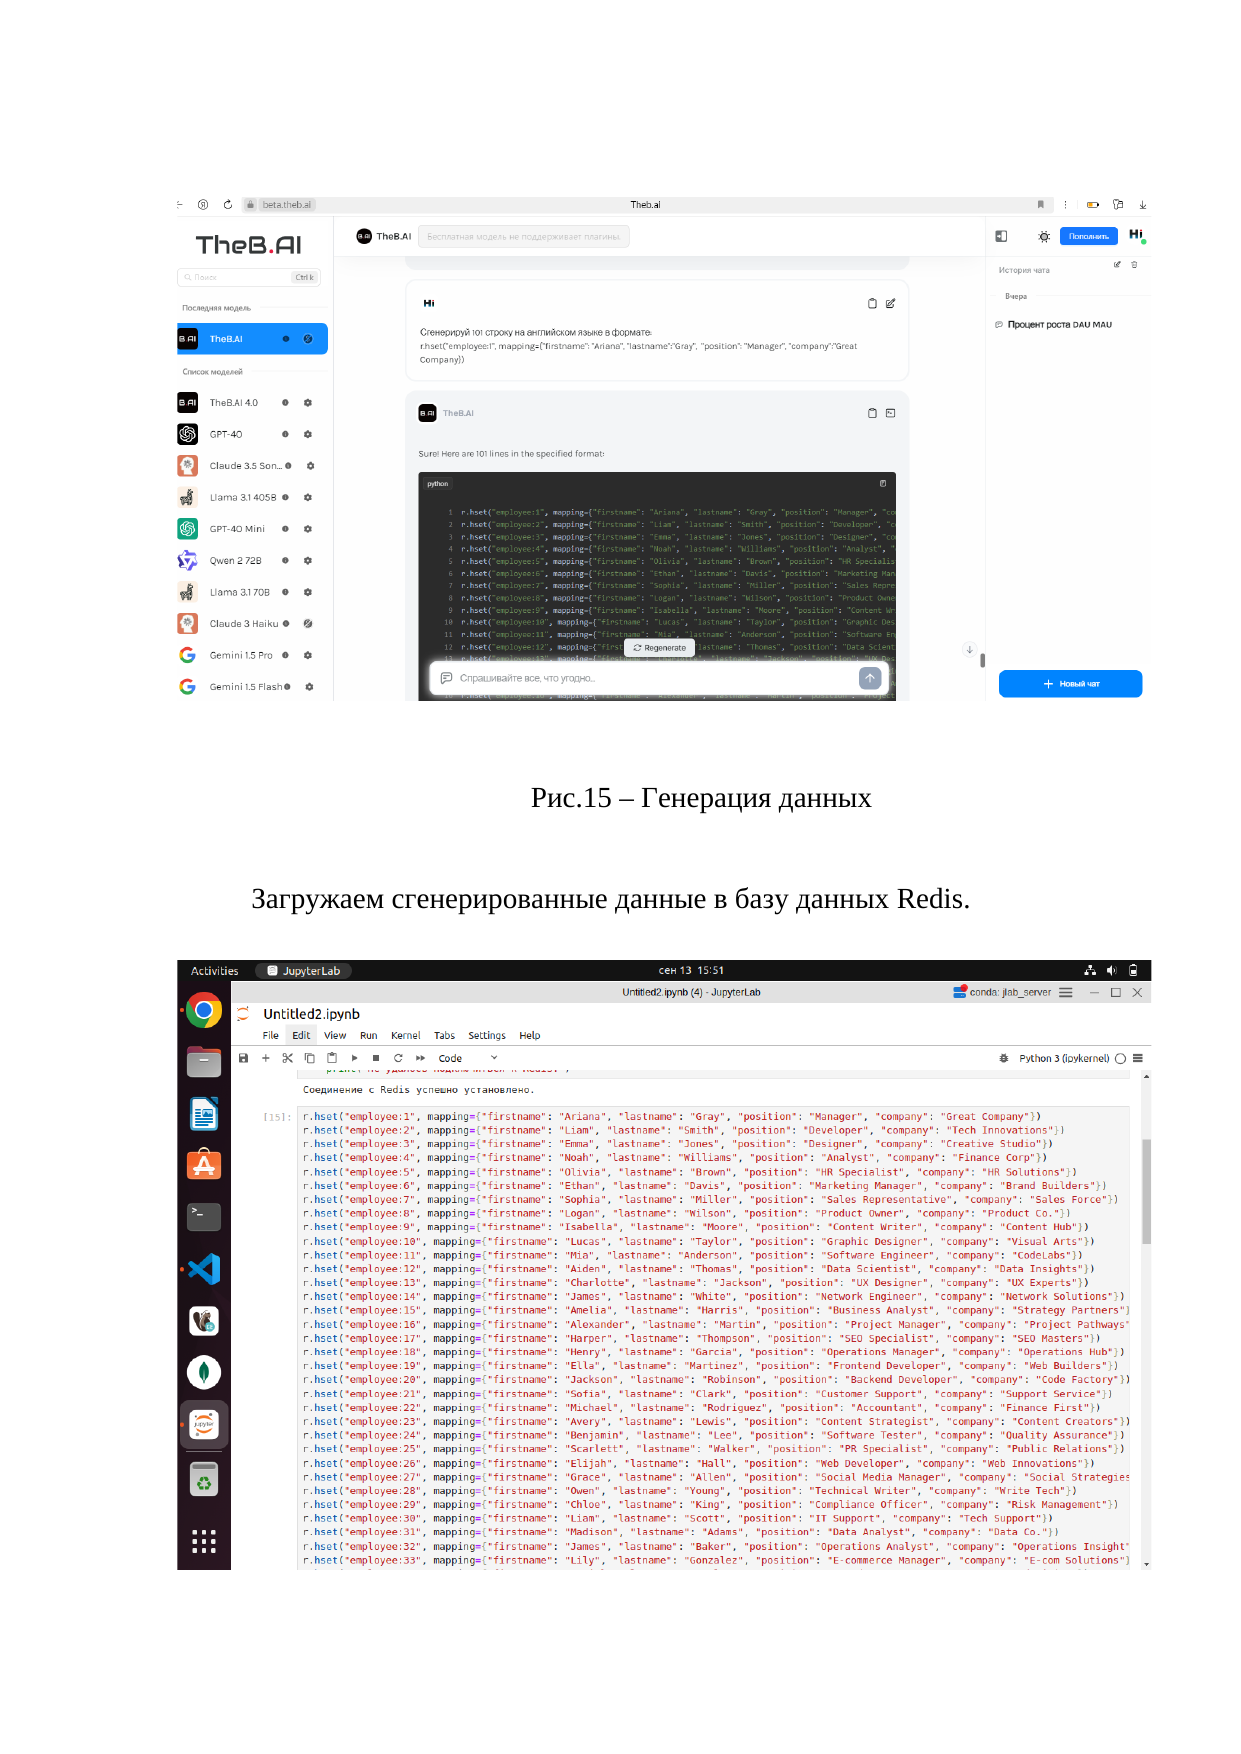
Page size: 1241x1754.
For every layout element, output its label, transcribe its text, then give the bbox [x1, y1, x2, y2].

text Загружаем сгенерированные данные в базу данных Redis. [177, 881, 1152, 914]
picture [177, 960, 1152, 1570]
text Рис.15 – Генерация данных [177, 780, 1152, 814]
picture [177, 197, 1152, 701]
